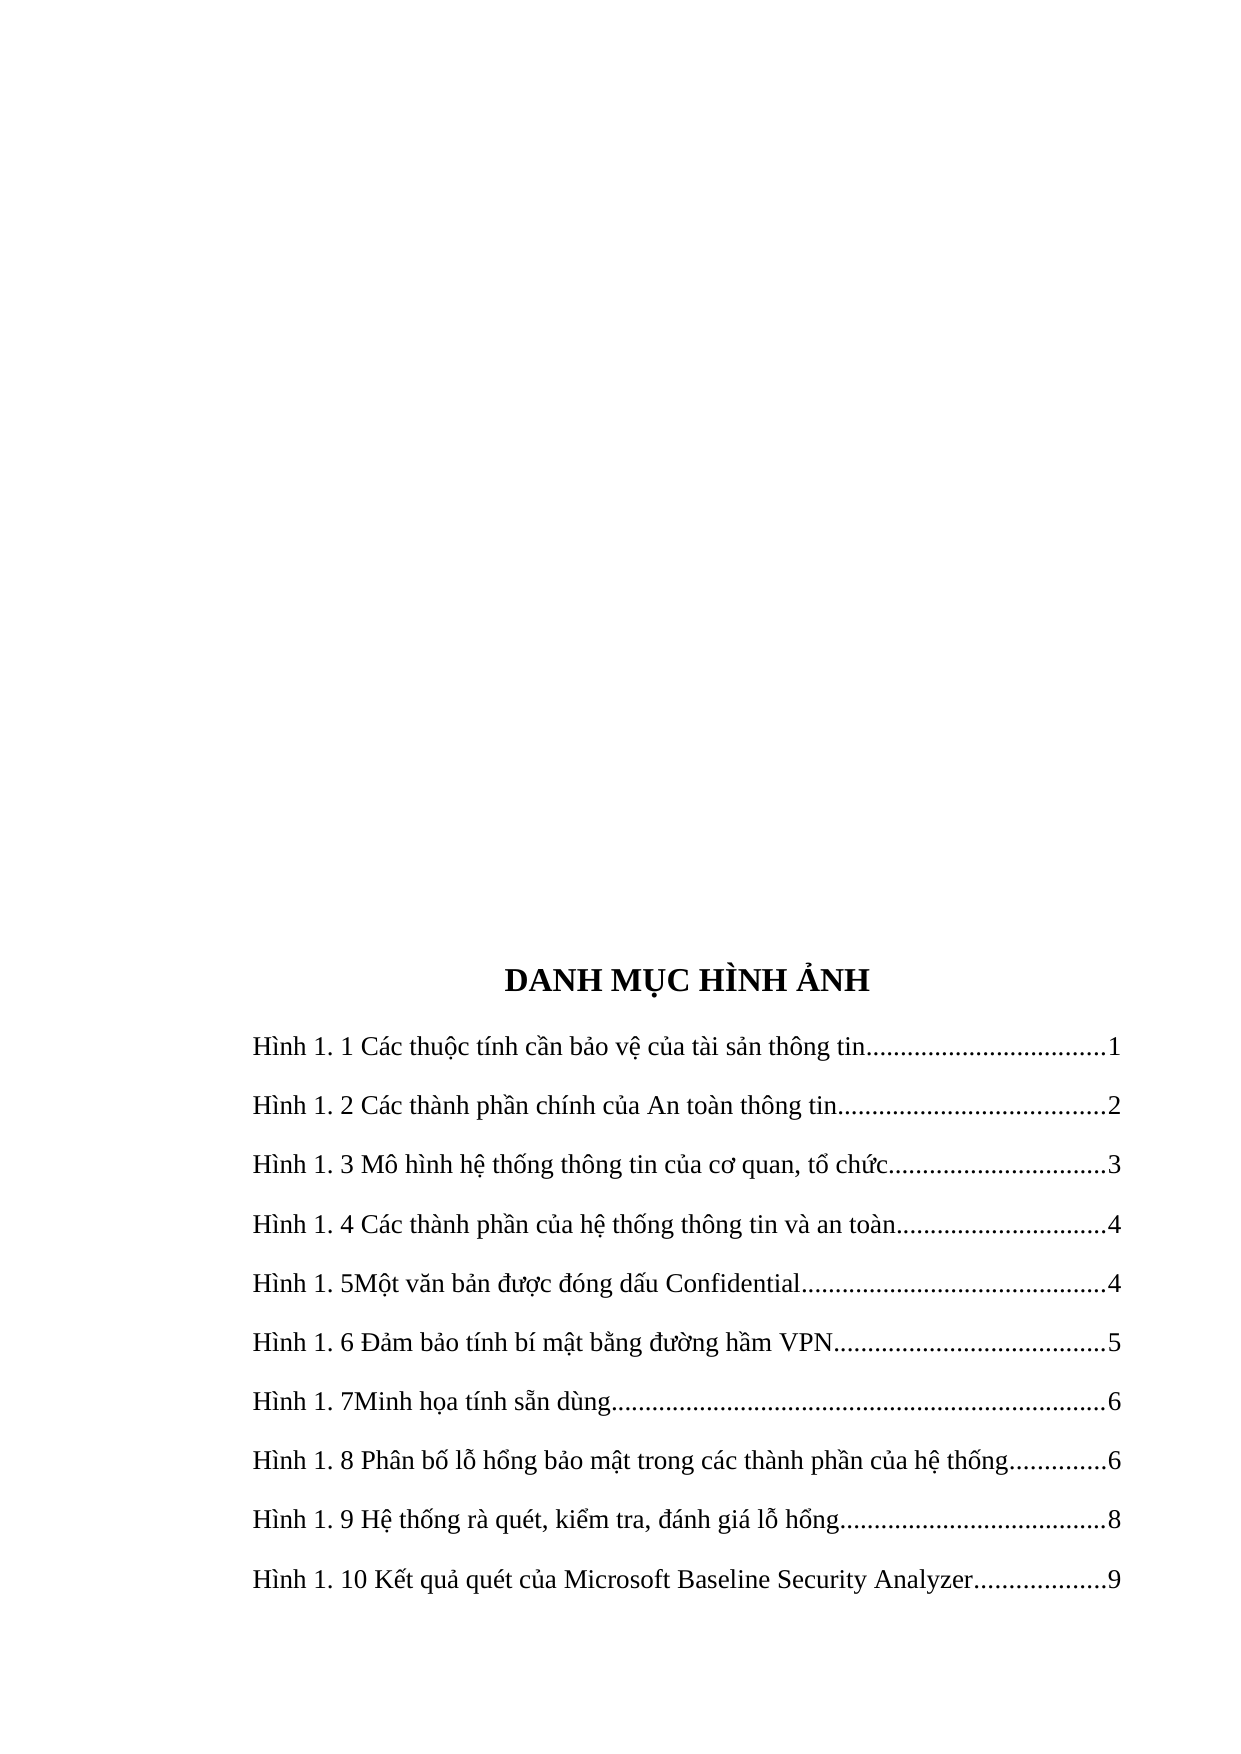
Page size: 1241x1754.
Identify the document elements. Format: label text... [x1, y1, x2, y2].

text DANH MỤC HÌNH ẢNH [177, 960, 1122, 999]
text Hình 1. 4 Các thành phần của hệ thống thông tin và an toàn 4 [177, 1208, 1122, 1239]
text Hình 1. 7Minh họa tính sẵn dùng 6 [177, 1385, 1122, 1416]
text Hình 1. 10 Kết quả quét của Microsoft Baseline Security Analyzer 9 [177, 1563, 1122, 1594]
text Hình 1. 8 Phân bố lỗ hổng bảo mật trong các thành phần của hệ thống 6 [177, 1444, 1122, 1476]
text Hình 1. 2 Các thành phần chính của An toàn thông tin 2 [177, 1089, 1122, 1121]
text Hình 1. 3 Mô hình hệ thống thông tin của cơ quan, tổ chức 3 [177, 1149, 1122, 1180]
text Hình 1. 9 Hệ thống rà quét, kiểm tra, đánh giá lỗ hổng 8 [177, 1504, 1122, 1535]
text Hình 1. 5Một văn bản được đóng dấu Confidential 4 [177, 1267, 1122, 1298]
text Hình 1. 6 Đảm bảo tính bí mật bằng đường hầm VPN 5 [177, 1326, 1122, 1357]
text Hình 1. 1 Các thuộc tính cần bảo vệ của tài sản thông tin 1 [177, 1030, 1122, 1061]
